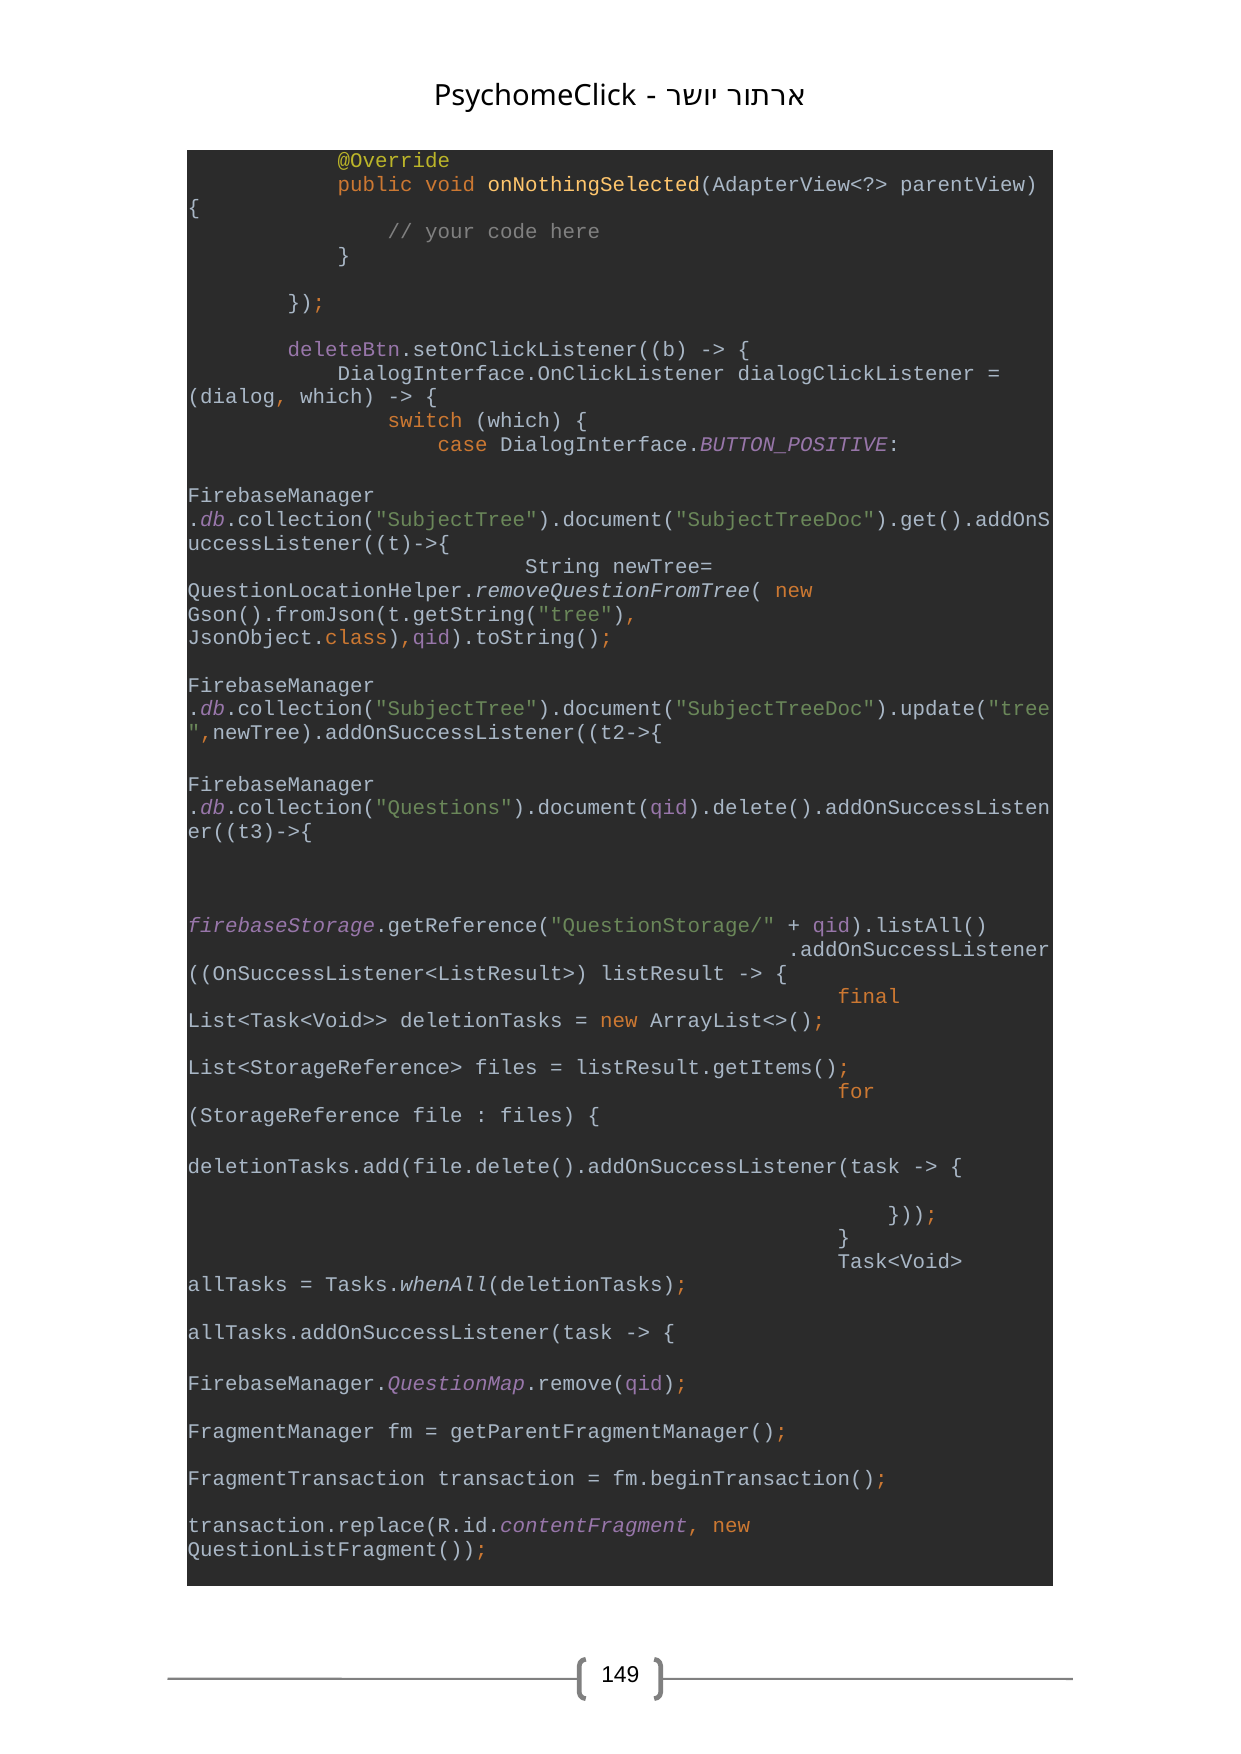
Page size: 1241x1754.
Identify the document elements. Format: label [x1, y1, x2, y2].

text [187, 150, 1053, 1586]
